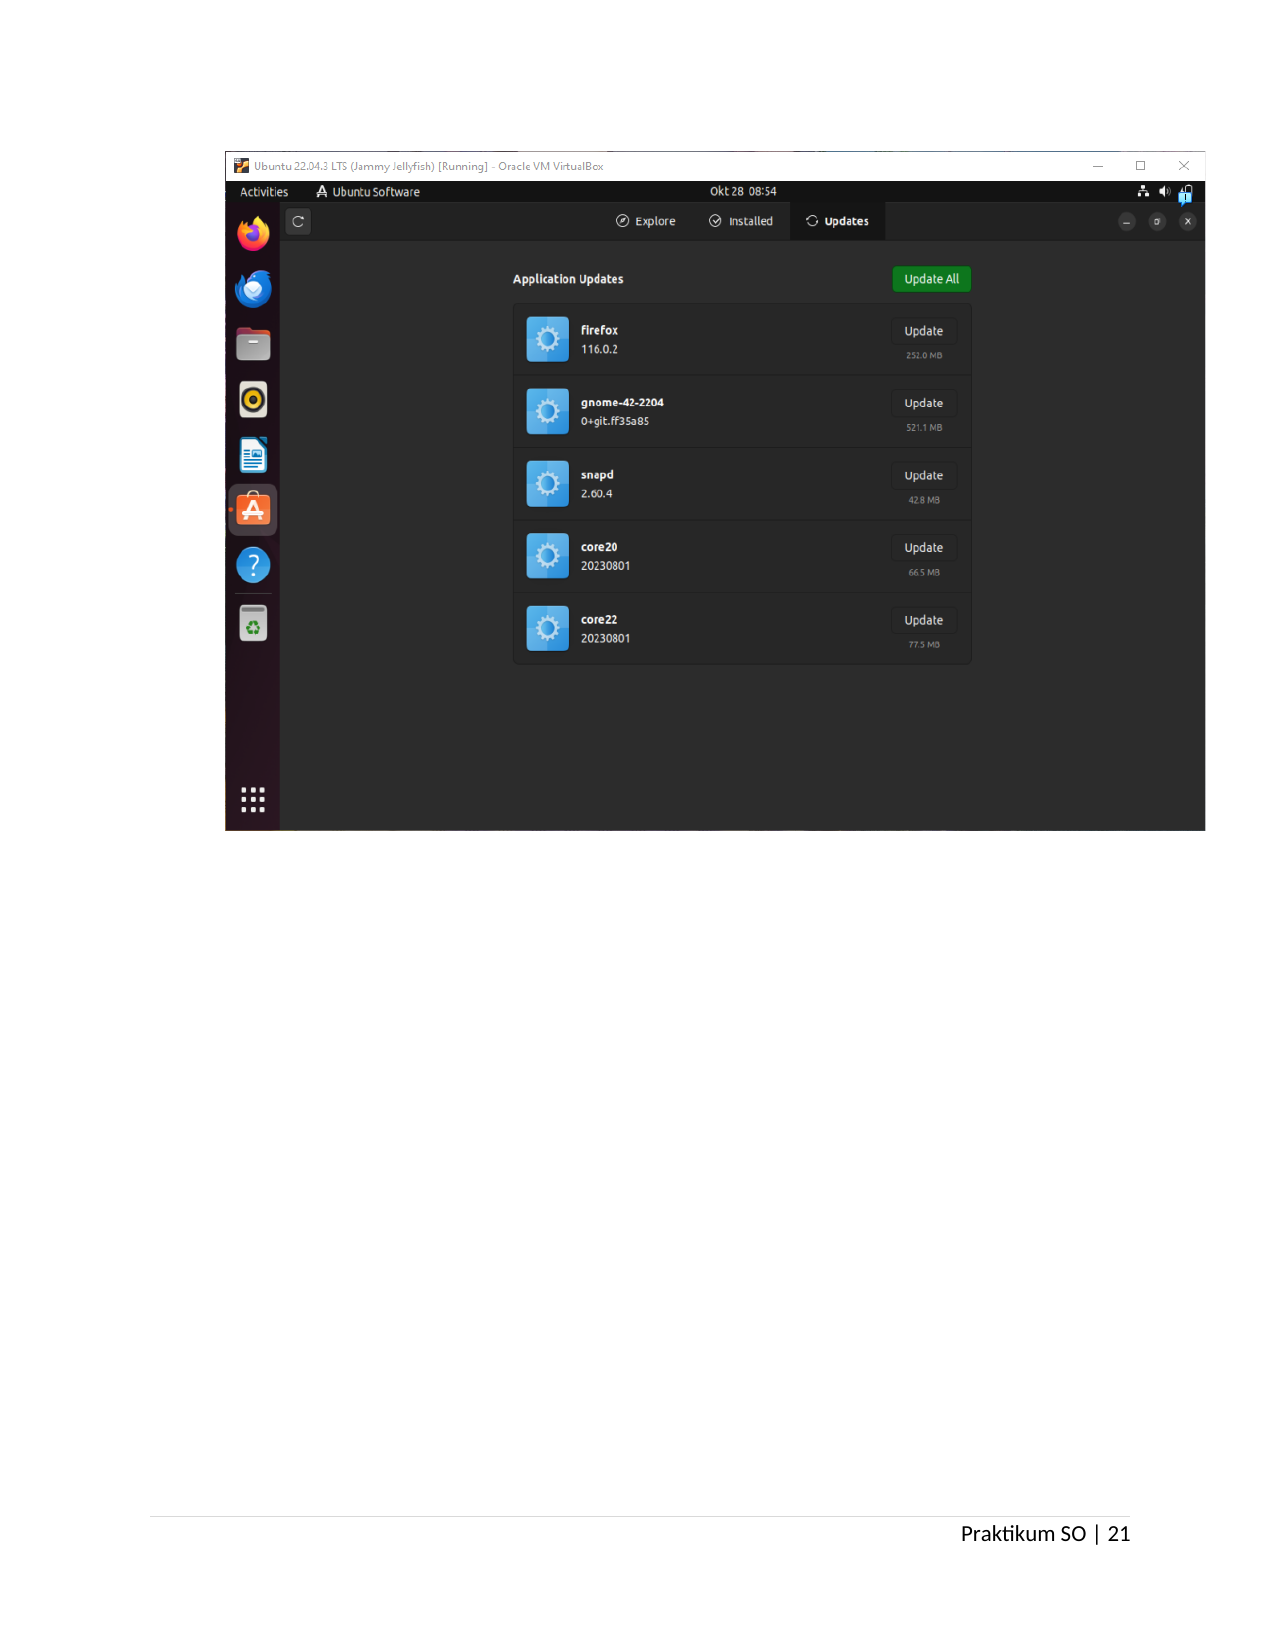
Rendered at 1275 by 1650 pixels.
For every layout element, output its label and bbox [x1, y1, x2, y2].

picture [225, 151, 1206, 831]
